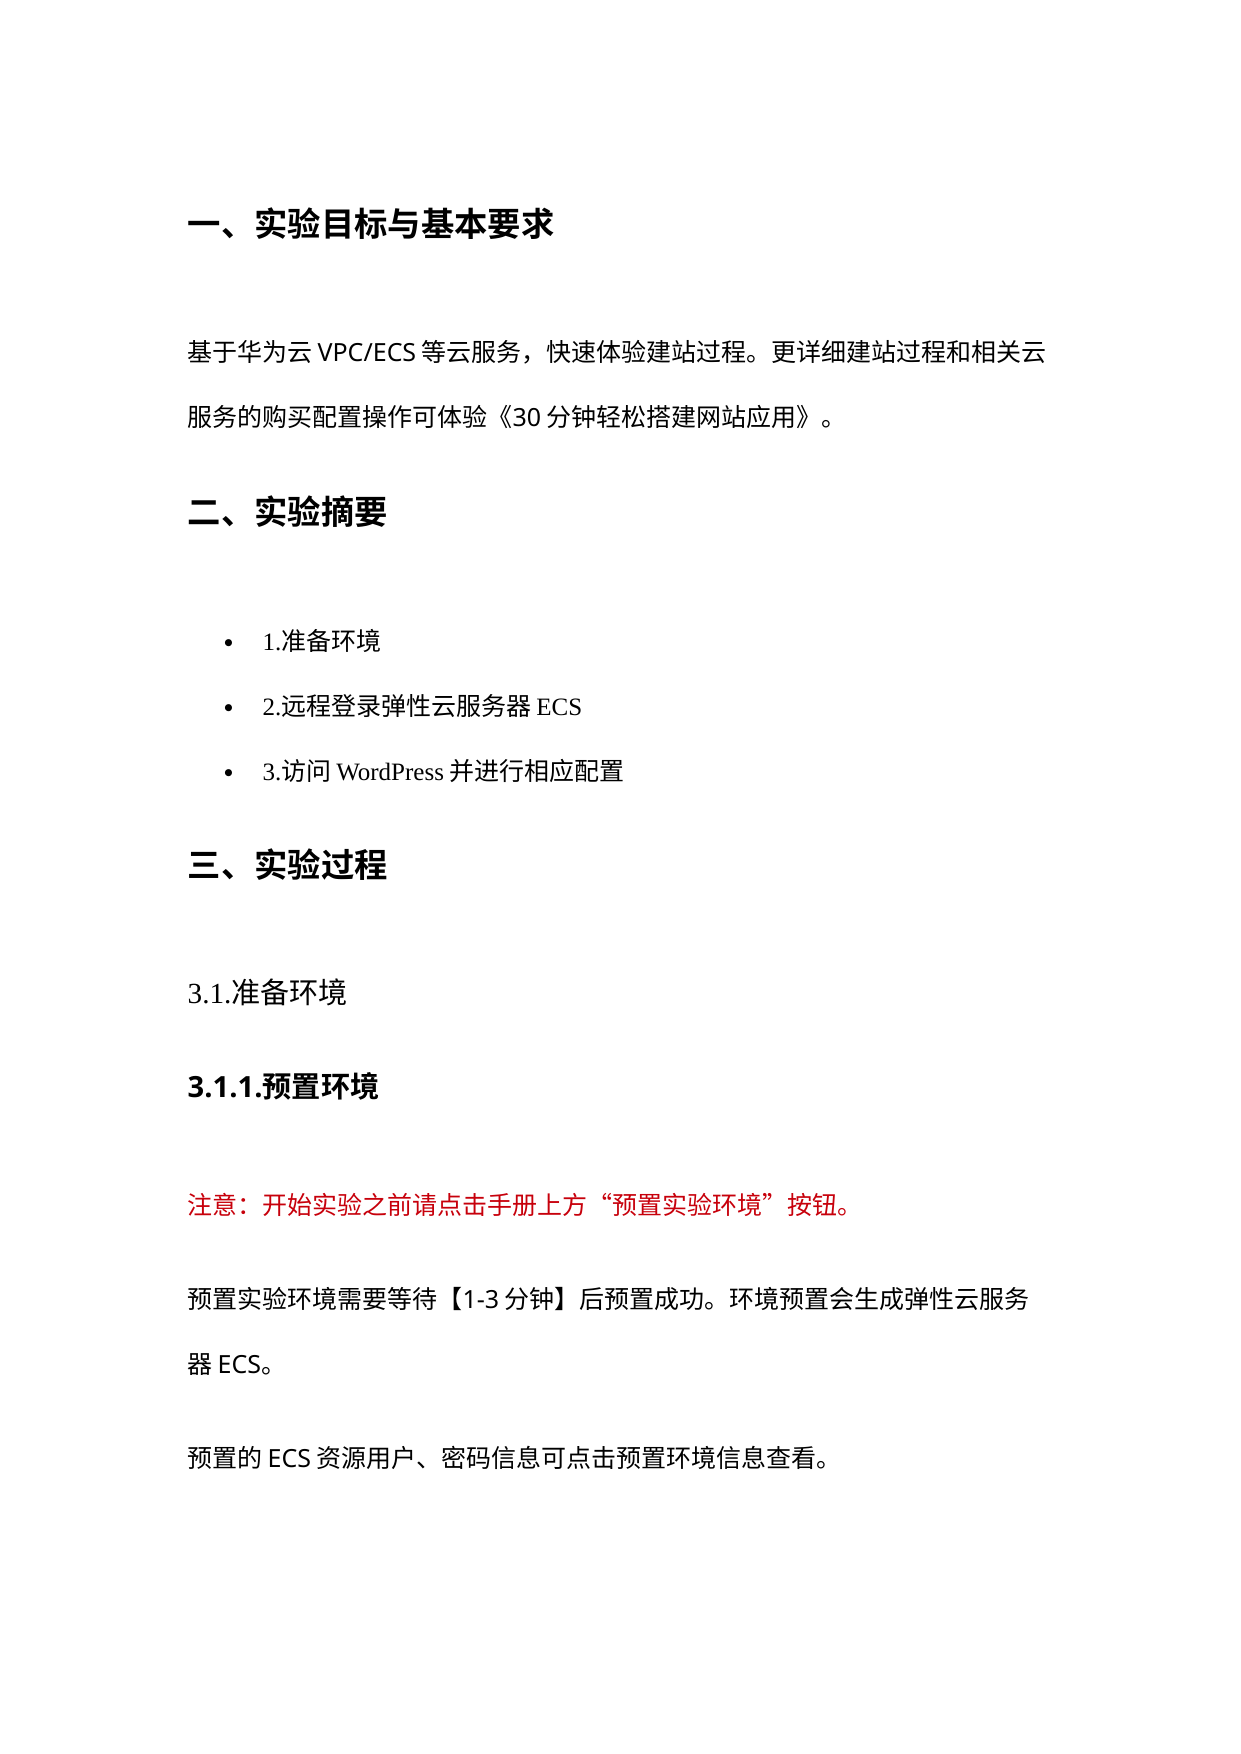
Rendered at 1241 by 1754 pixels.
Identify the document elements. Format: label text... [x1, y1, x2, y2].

subtitle 3.1.准备环境 [187, 958, 1053, 1023]
subtitle 二、实验摘要 [187, 477, 1053, 542]
subtitle 一、实验目标与基本要求 [187, 189, 1053, 254]
text 注意：开始实验之前请点击手册上方“预置实验环境”按钮。 [187, 1171, 1053, 1236]
list 2.远程登录弹性云服务器ECS [225, 672, 1053, 737]
text 预置实验环境需要等待【1-3分钟】后预置成功。环境预置会生成弹性云服务器ECS。 [187, 1265, 1053, 1395]
text 预置的ECS资源用户、密码信息可点击预置环境信息查看。 [187, 1424, 1053, 1489]
subtitle 3.1.1.预置环境 [187, 1052, 1053, 1117]
list 3.访问WordPress并进行相应配置 [225, 737, 1053, 802]
list 1.准备环境 [225, 607, 1053, 672]
subtitle 三、实验过程 [187, 831, 1053, 896]
text 基于华为云VPC/ECS等云服务，快速体验建站过程。更详细建站过程和相关云服务的购买配置操作可体验《30分钟轻松搭建网站应用》。 [187, 318, 1053, 448]
